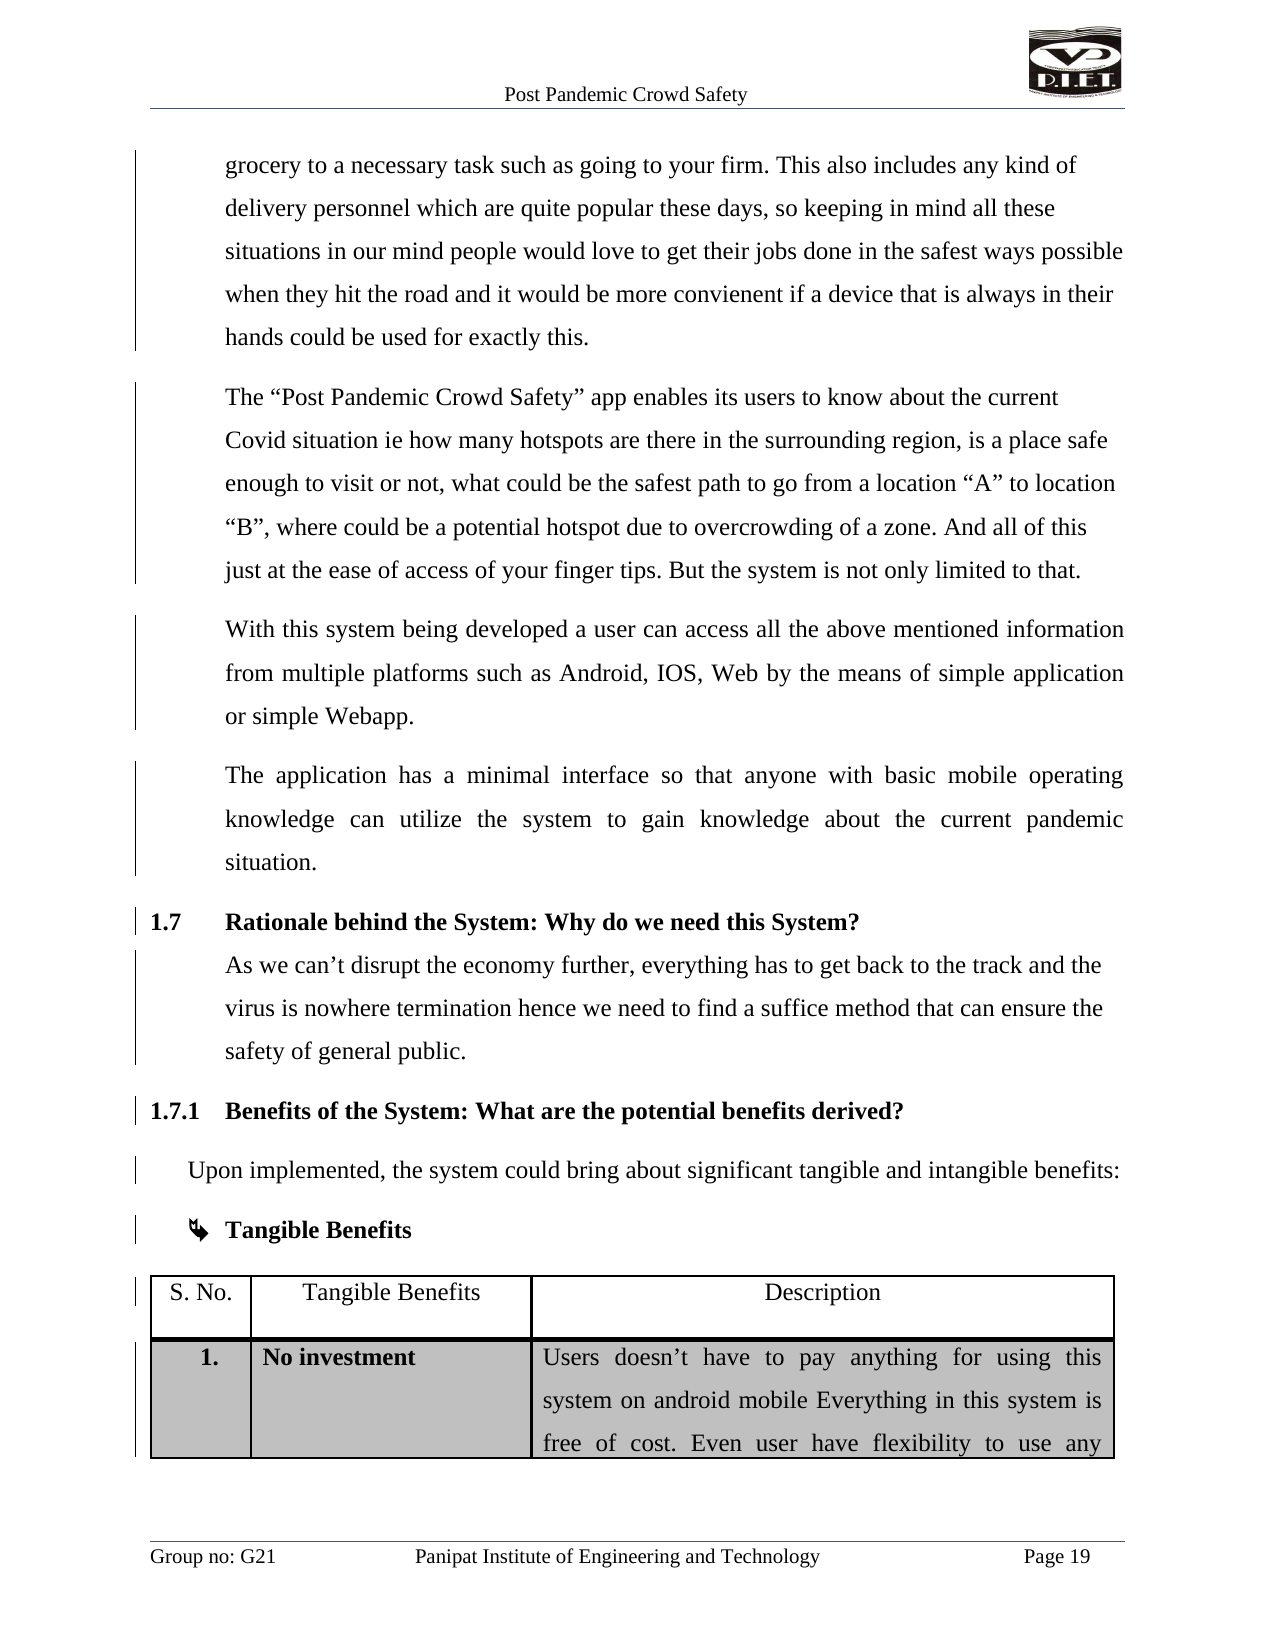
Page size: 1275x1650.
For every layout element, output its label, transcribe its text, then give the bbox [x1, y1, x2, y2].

list Tangible Benefits [187, 1215, 1125, 1244]
subtitle Rationale behind the System: Why do we need this System? [150, 907, 1125, 935]
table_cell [533, 1342, 1113, 1457]
text The “Post Pandemic Crowd Safety” app enables its users to know about the current Covid situation ie how many hotspots are there in the surrounding region, is a place safe enough to visit or not, what could be the safest path to go from a location “A” to location “B”, where could be a potential hotspot due to overcrowding of a zone. And all of this just at the ease of access of your finger tips. But the system is not only limited to that. [225, 382, 1125, 583]
table_cell [152, 1342, 250, 1457]
picture [1029, 23, 1122, 101]
table_header Tangible Benefits [252, 1277, 530, 1337]
table_cell No investment [252, 1342, 530, 1457]
text As we can’t disrupt the economy further, everything has to get back to the track and the virus is nowhere termination hence we need to find a suffice method that can ensure the safety of general public. [225, 950, 1125, 1065]
list Benefits of the System: What are the potential benefits derived? [150, 1096, 1125, 1124]
text Upon implemented, the system could bring about significant tangible and intangible benefits: [150, 1156, 1125, 1184]
text With this system being developed a user can access all the above mentioned information from multiple platforms such as Android, IOS, Web by the means of simple application or simple Webapp. [225, 614, 1125, 729]
text The application has a minimal interface so that anyone with basic mobile operating knowledge can utilize the system to gain knowledge about the current pandemic situation. [225, 761, 1125, 876]
table_header Description [533, 1277, 1113, 1337]
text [225, 150, 1125, 351]
table_header S. No. [152, 1277, 250, 1337]
